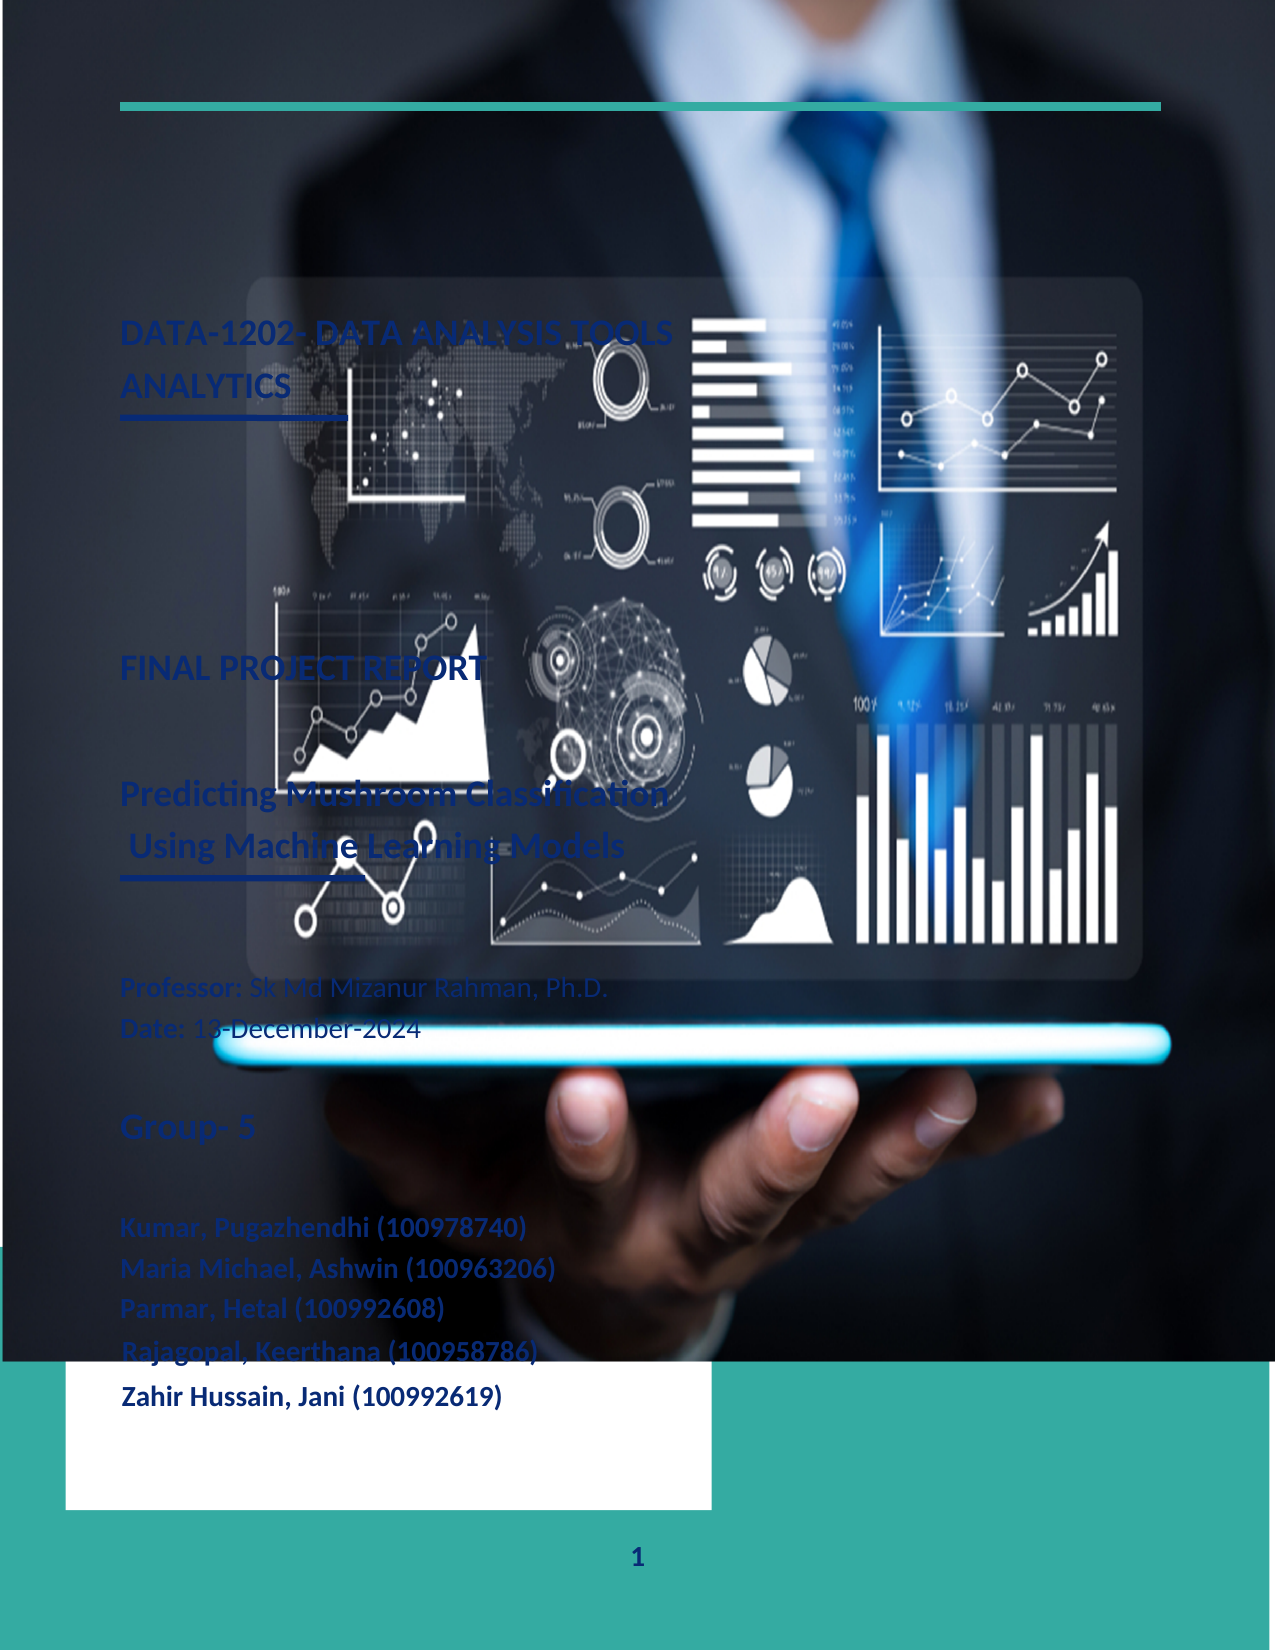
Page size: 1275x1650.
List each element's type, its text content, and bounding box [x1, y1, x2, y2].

table_header DATA-1202- DATA ANALYSIS TOOLS ANALYTICS [120, 309, 689, 522]
picture [0, 0, 1275, 1650]
table_cell fINAL pROJECT rEPORT Predicting Mushroom Classification Using Machine Learning Models Professor: Sk Md Mizanur Rahman, Ph.D. Date: 13-December-2024 Group- 5 Kumar, Pugazhendhi (100978740) Maria Michael, Ashwin (100963206) Parmar, Hetal (100992608) [120, 644, 689, 1421]
table_cell [120, 522, 689, 643]
